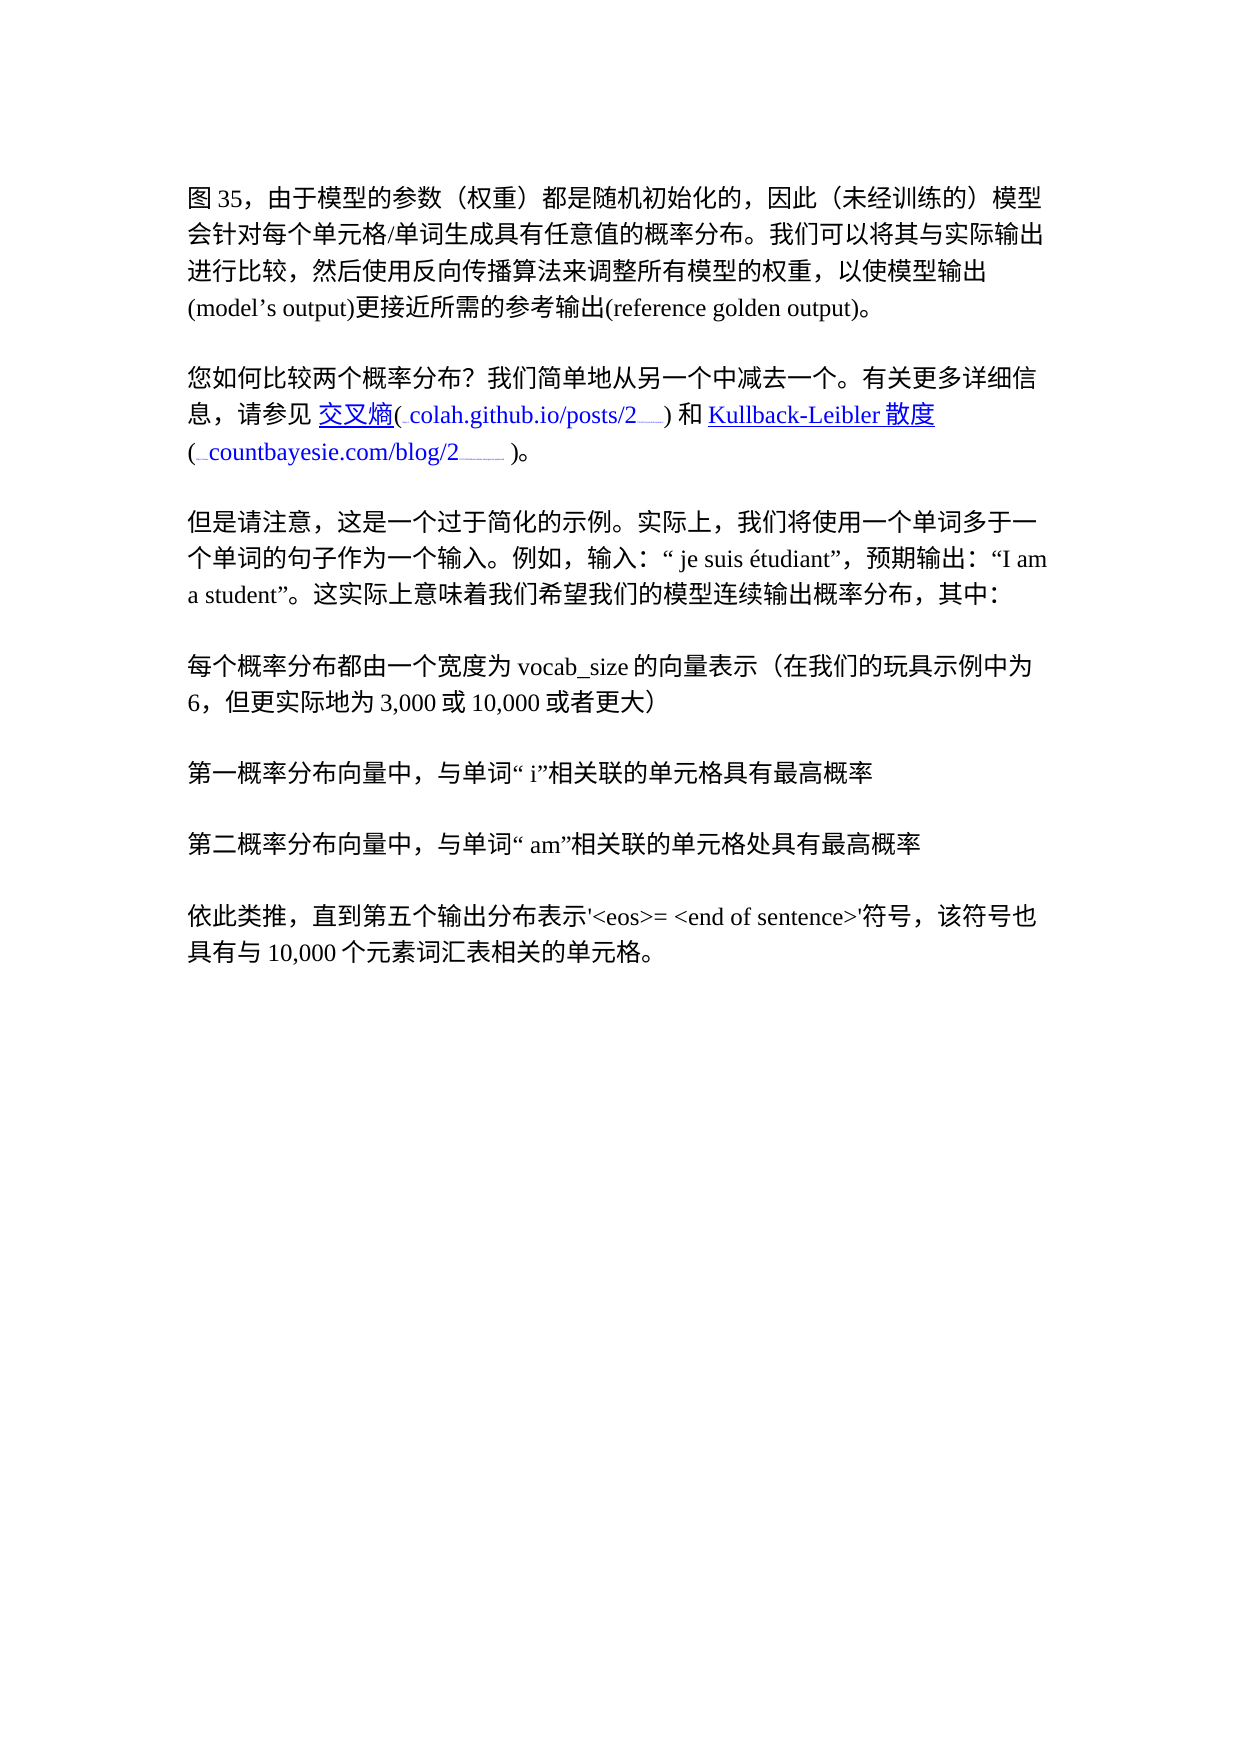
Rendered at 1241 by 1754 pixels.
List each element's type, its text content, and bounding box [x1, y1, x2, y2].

text 图35，由于模型的参数（权重）都是随机初始化的，因此（未经训练的）模型会针对每个单元格/单词生成具有任意值的概率分布。我们可以将其与实际输出进行比较，然后使用反向传播算法来调整所有模型的权重，以使模型输出(model’s output)更接近所需的参考输出(reference golden output)。 [187, 150, 1053, 324]
text 第二概率分布向量中，与单词“ am”相关联的单元格处具有最高概率 [187, 825, 1053, 861]
text 但是请注意，这是一个过于简化的示例。实际上，我们将使用一个单词多于一个单词的句子作为一个输入。例如，输入：“ je suis étudiant”，预期输出：“I am a student”。这实际上意味着我们希望我们的模型连续输出概率分布，其中： [187, 502, 1053, 611]
text 第一概率分布向量中，与单词“ i”相关联的单元格具有最高概率 [187, 754, 1053, 790]
text 依此类推，直到第五个输出分布表示'<eos>= <end of sentence>'符号，该符号也具有与10,000个元素词汇表相关的单元格。 [187, 896, 1053, 969]
text 每个概率分布都由一个宽度为vocab_size的向量表示（在我们的玩具示例中为6，但更实际地为3,000或10,000或者更大） [187, 646, 1053, 719]
text 您如何比较两个概率分布？我们简单地从另一个中减去一个。有关更多详细信息，请参见 交叉熵(https://colah.github.io/posts/2015-09-Visual-Information/) 和Kullback-Leibler散度(https://www.countbayesie.com/blog/2017/5/9/kullback-leibler-divergence-explained )。 [187, 359, 1053, 467]
